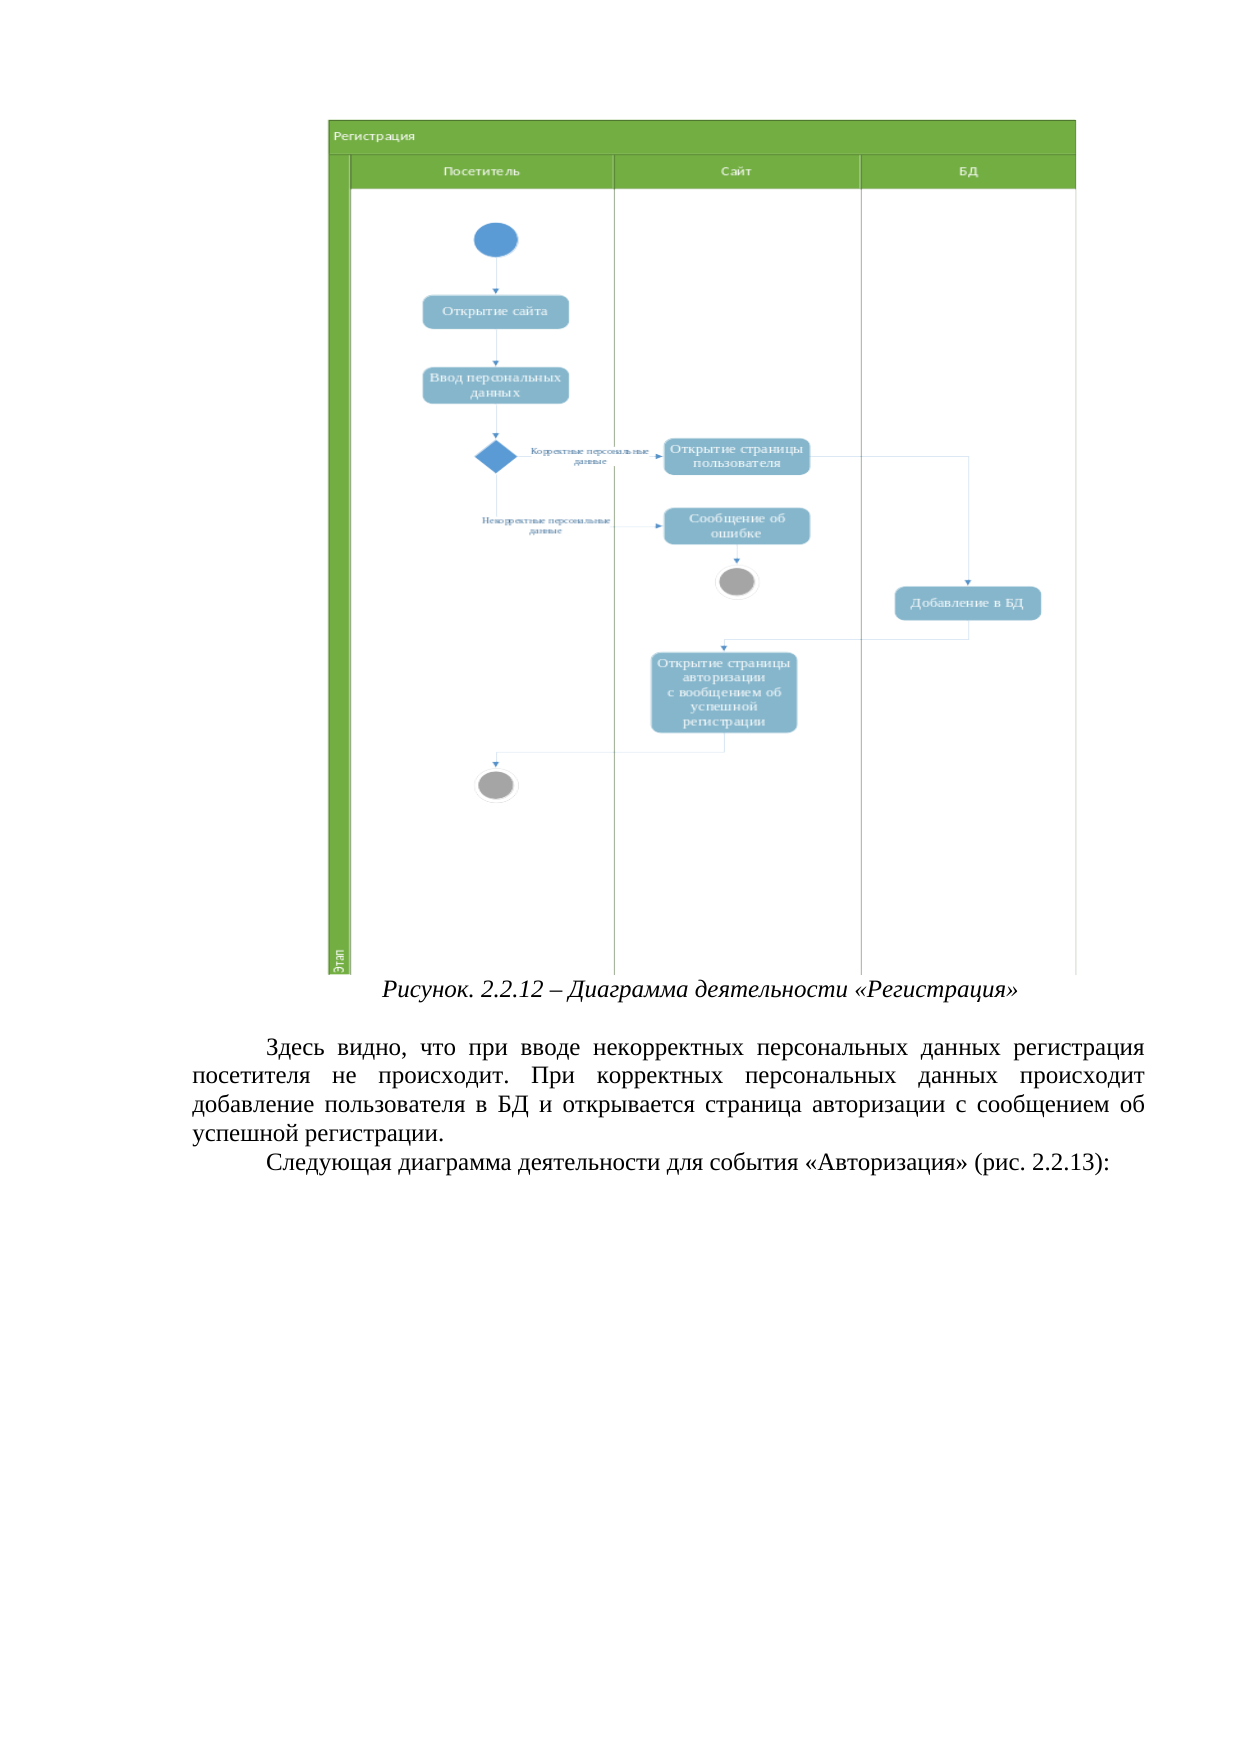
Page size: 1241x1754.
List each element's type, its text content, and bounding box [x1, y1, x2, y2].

text Здесь видно, что при вводе некорректных персональных данных регистрация посетителя не происходит. При корректных персональных данных происходит добавление пользователя в БД и открывается страница авторизации с сообщением об успешной регистрации. [192, 1032, 1146, 1147]
text Следующая диаграмма деятельности для события «Авторизация» (рис. 2.2.13): [192, 1147, 1146, 1176]
text Рисунок. 2.2.12 – Диаграмма деятельности «Регистрация» [177, 974, 1152, 1003]
